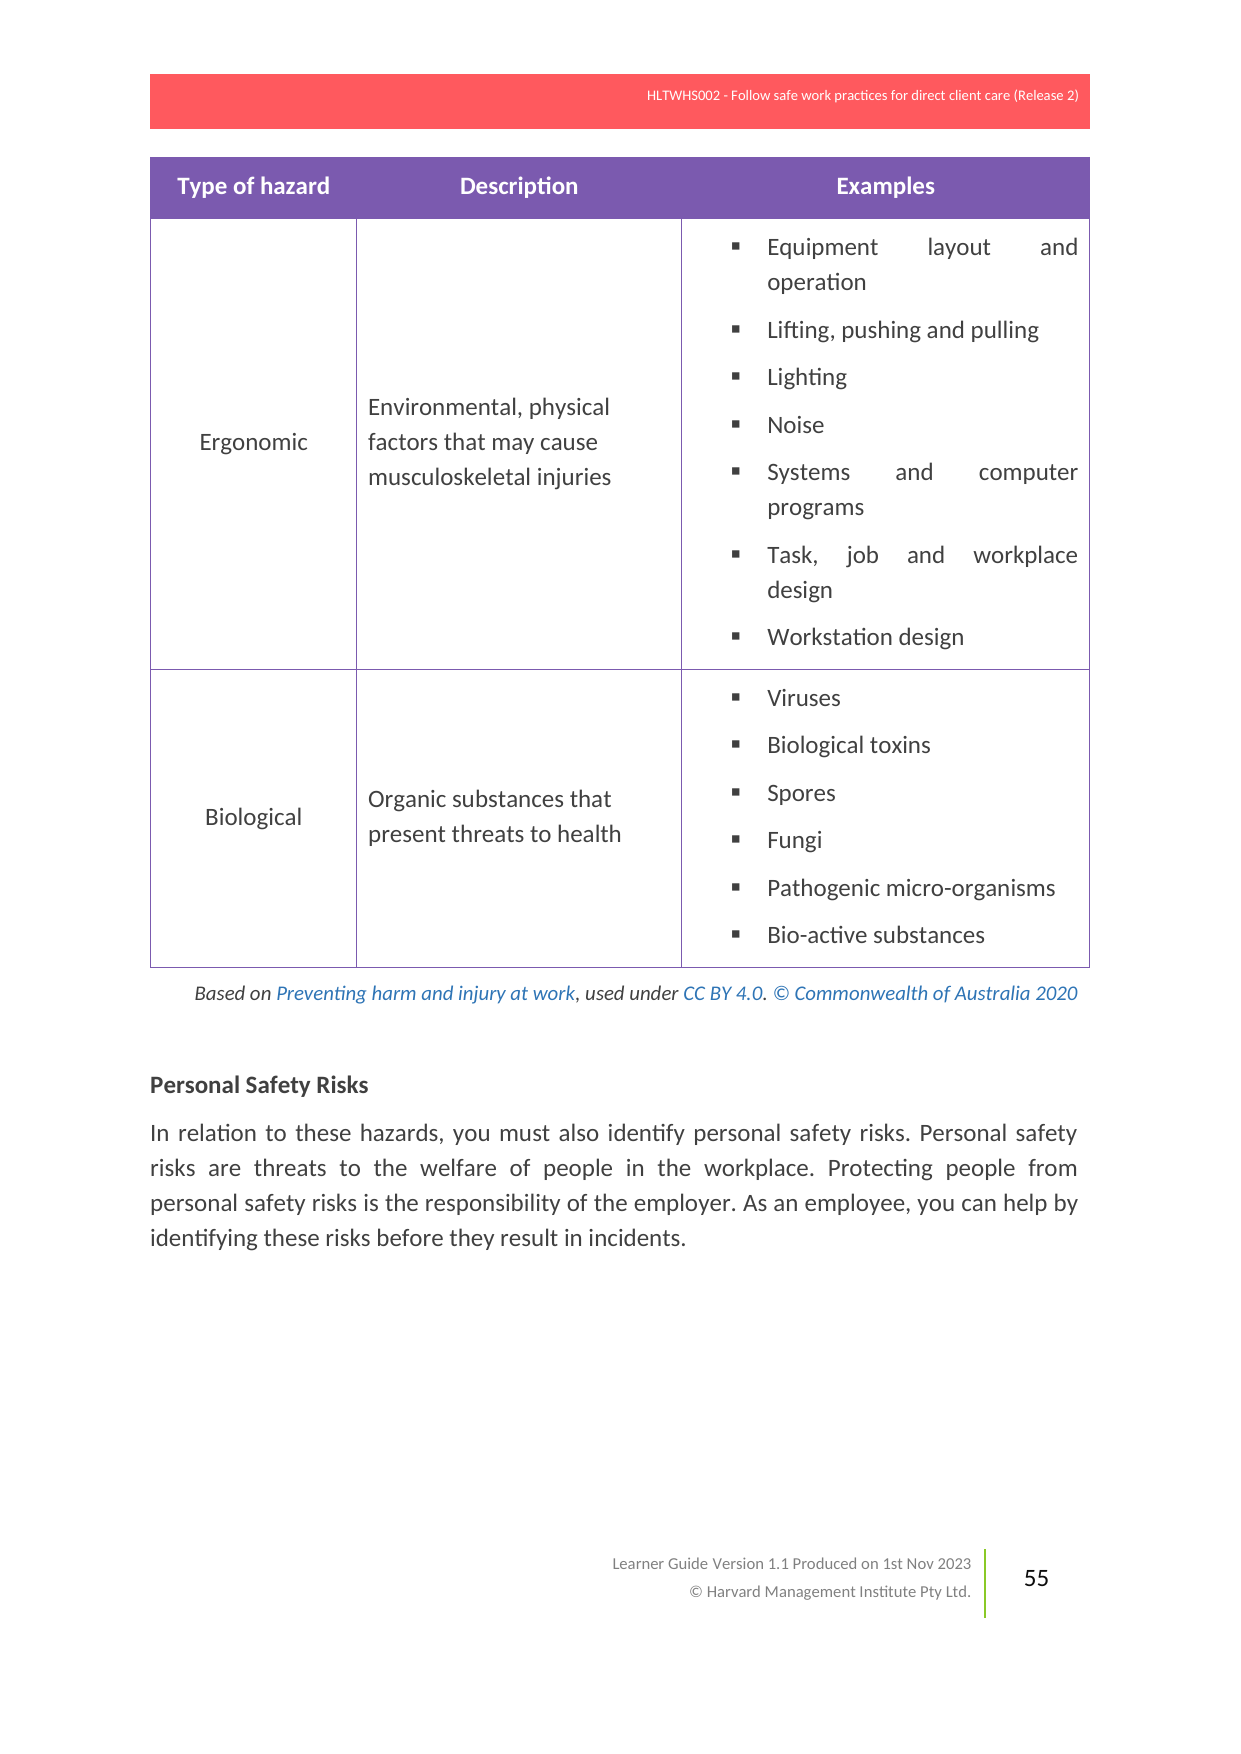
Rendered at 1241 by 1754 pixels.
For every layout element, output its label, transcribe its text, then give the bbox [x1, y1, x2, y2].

table_cell Environmental, physical factors that may cause musculoskeletal injuries [357, 219, 681, 668]
table_header Examples [682, 158, 1089, 218]
table_cell Organic substances that present threats to health [357, 670, 681, 967]
table_header Type of hazard [151, 158, 356, 218]
table_header Description [357, 158, 681, 218]
list Based on Preventing harm and injury at work, used under CC BY 4.0. © Commonwealth of Australia 2020 [150, 980, 1079, 1006]
text In relation to these hazards, you must also identify personal safety risks. Personal safety risks are threats to the welfare of people in the workplace. Protecting people from personal safety risks is the responsibility of the employer. As an employee, you can help by identifying these risks before they result in incidents. [150, 1117, 1079, 1253]
table_cell Ergonomic [151, 219, 356, 668]
text Personal Safety Risks [150, 1069, 1079, 1100]
table_cell Equipment layout and operation Lifting, pushing and pulling Lighting Noise Systems and computer programs Task, job and workplace design Workstation design [682, 219, 1089, 668]
table_cell Viruses Biological toxins Spores Fungi Pathogenic micro-organisms Bio-active substances [682, 670, 1089, 967]
table_cell Biological [151, 670, 356, 967]
